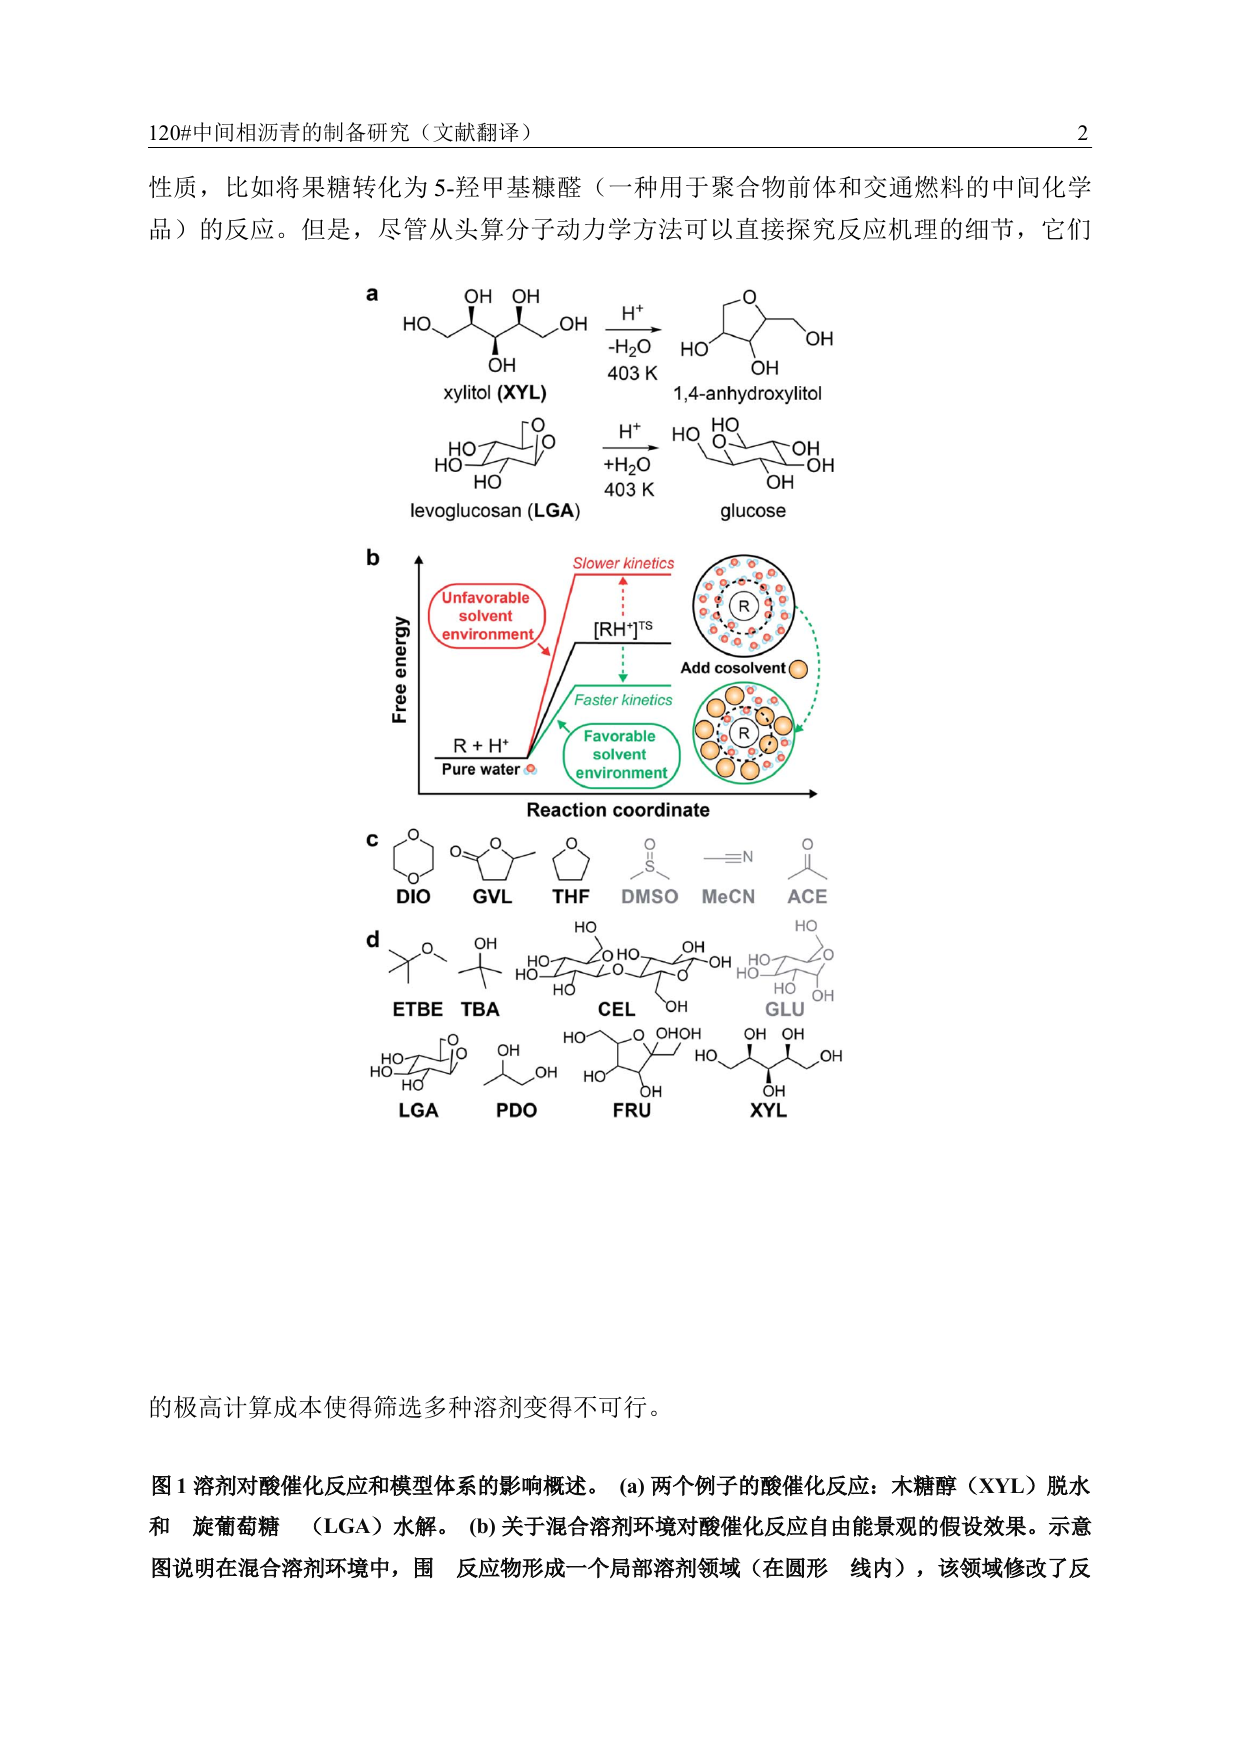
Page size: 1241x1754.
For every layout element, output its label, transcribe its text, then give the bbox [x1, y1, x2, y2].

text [148, 1537, 1092, 1582]
picture [335, 270, 888, 1131]
